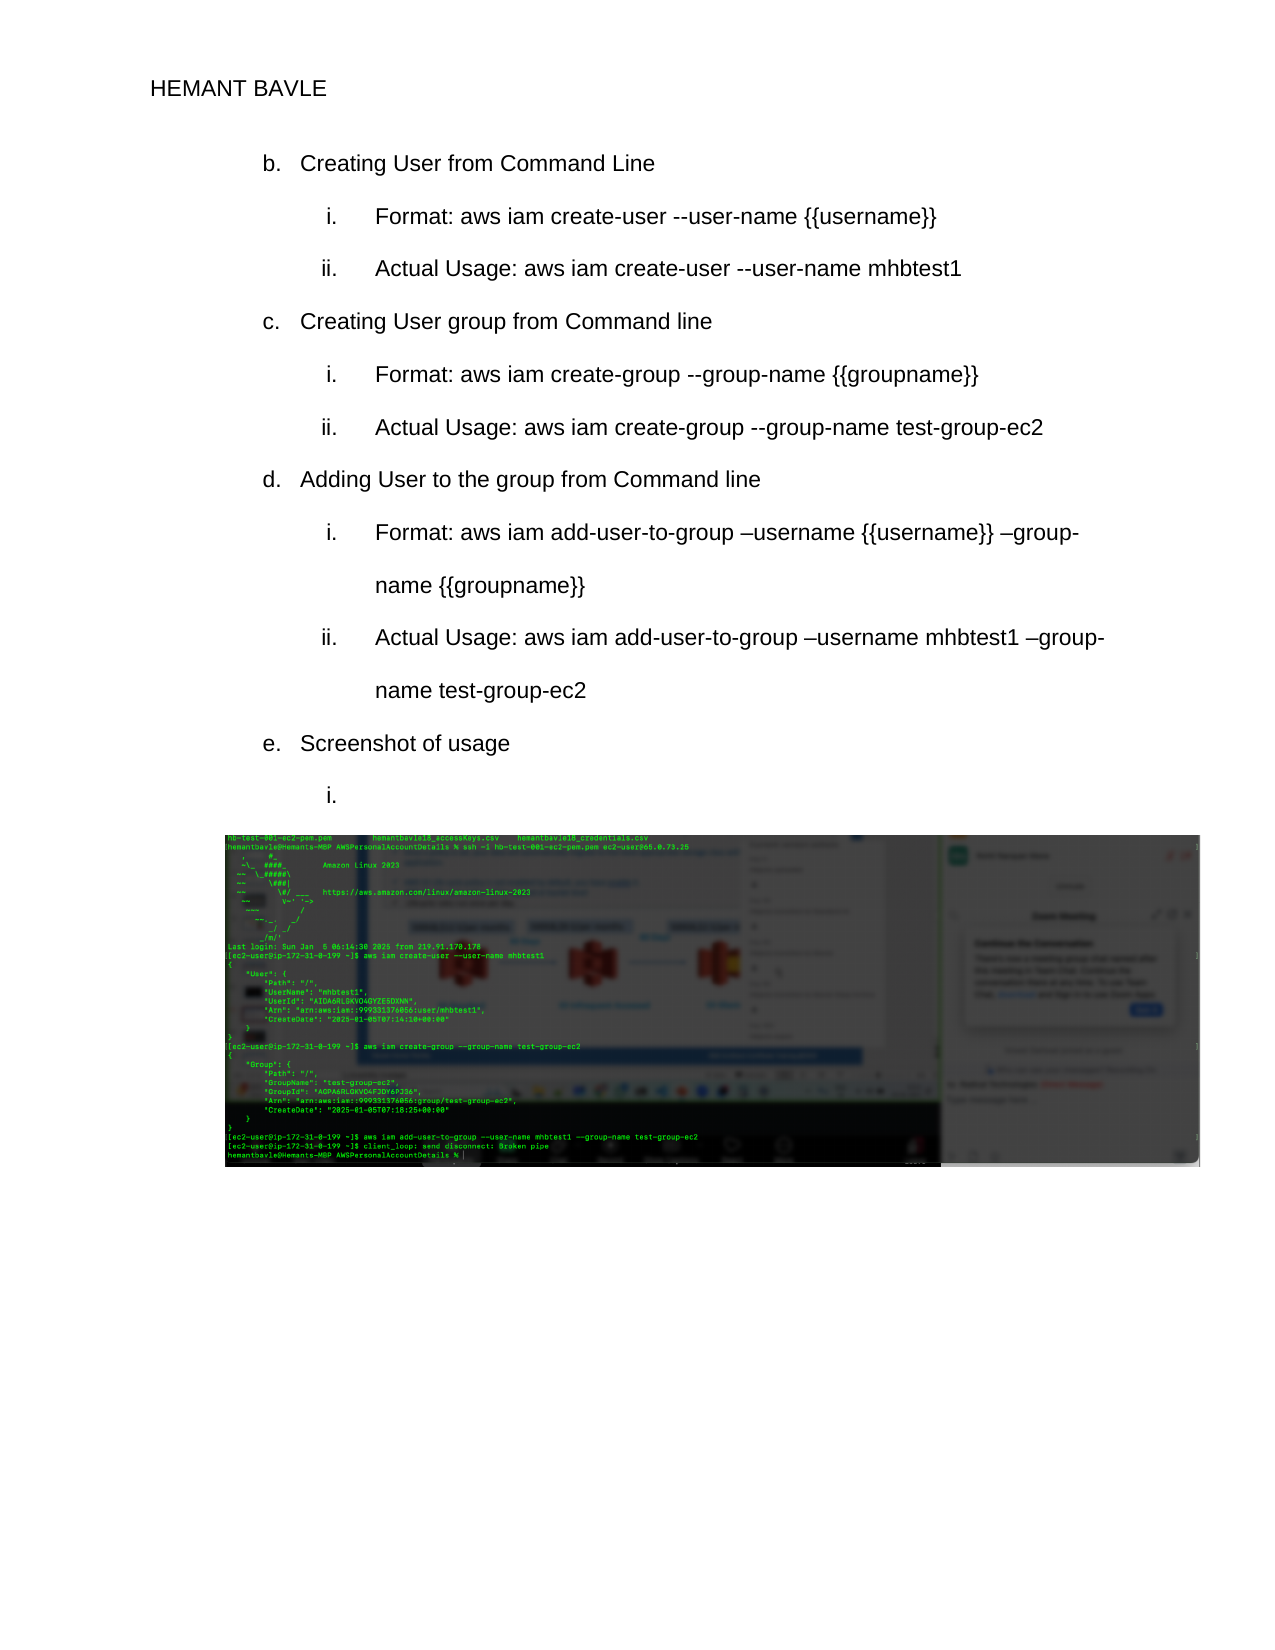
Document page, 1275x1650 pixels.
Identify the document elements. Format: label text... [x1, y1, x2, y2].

list Creating User group from Command line [262, 308, 1125, 334]
picture [225, 835, 1200, 1167]
list Actual Usage: aws iam add-user-to-group –username mhbtest1 –group-name test-group-ec2 [337, 624, 1125, 703]
list Format: aws iam create-user --user-name {{username}} [337, 203, 1125, 229]
list Adding User to the group from Command line [262, 466, 1125, 493]
list Actual Usage: aws iam create-user --user-name mhbtest1 [337, 255, 1125, 282]
list Screenshot of usage [262, 730, 1125, 756]
list Format: aws iam add-user-to-group –username {{username}} –group-name {{groupname}} [337, 519, 1125, 598]
list Actual Usage: aws iam create-group --group-name test-group-ec2 [337, 413, 1125, 440]
list Creating User from Command Line [262, 150, 1125, 176]
list Format: aws iam create-group --group-name {{groupname}} [337, 361, 1125, 387]
